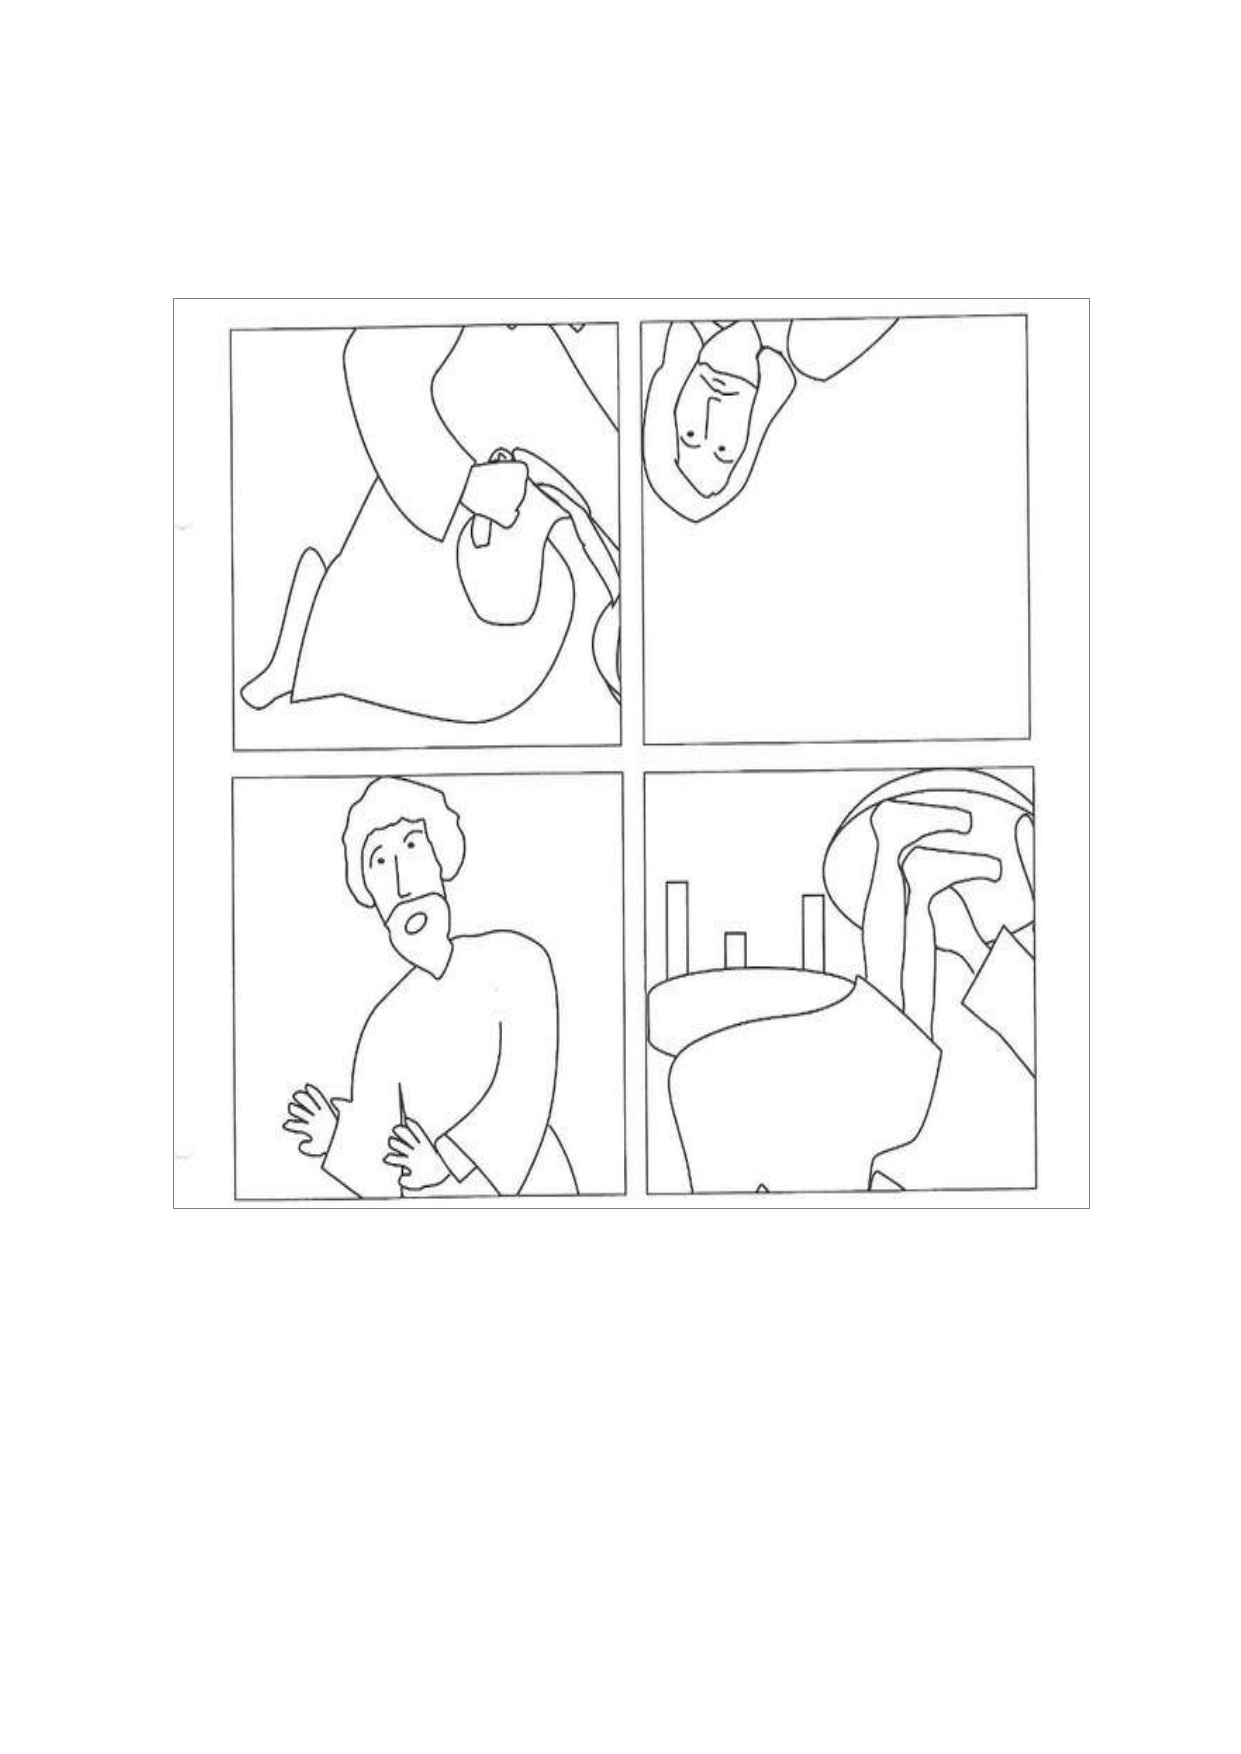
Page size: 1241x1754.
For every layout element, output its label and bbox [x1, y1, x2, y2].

picture [174, 299, 1089, 1208]
